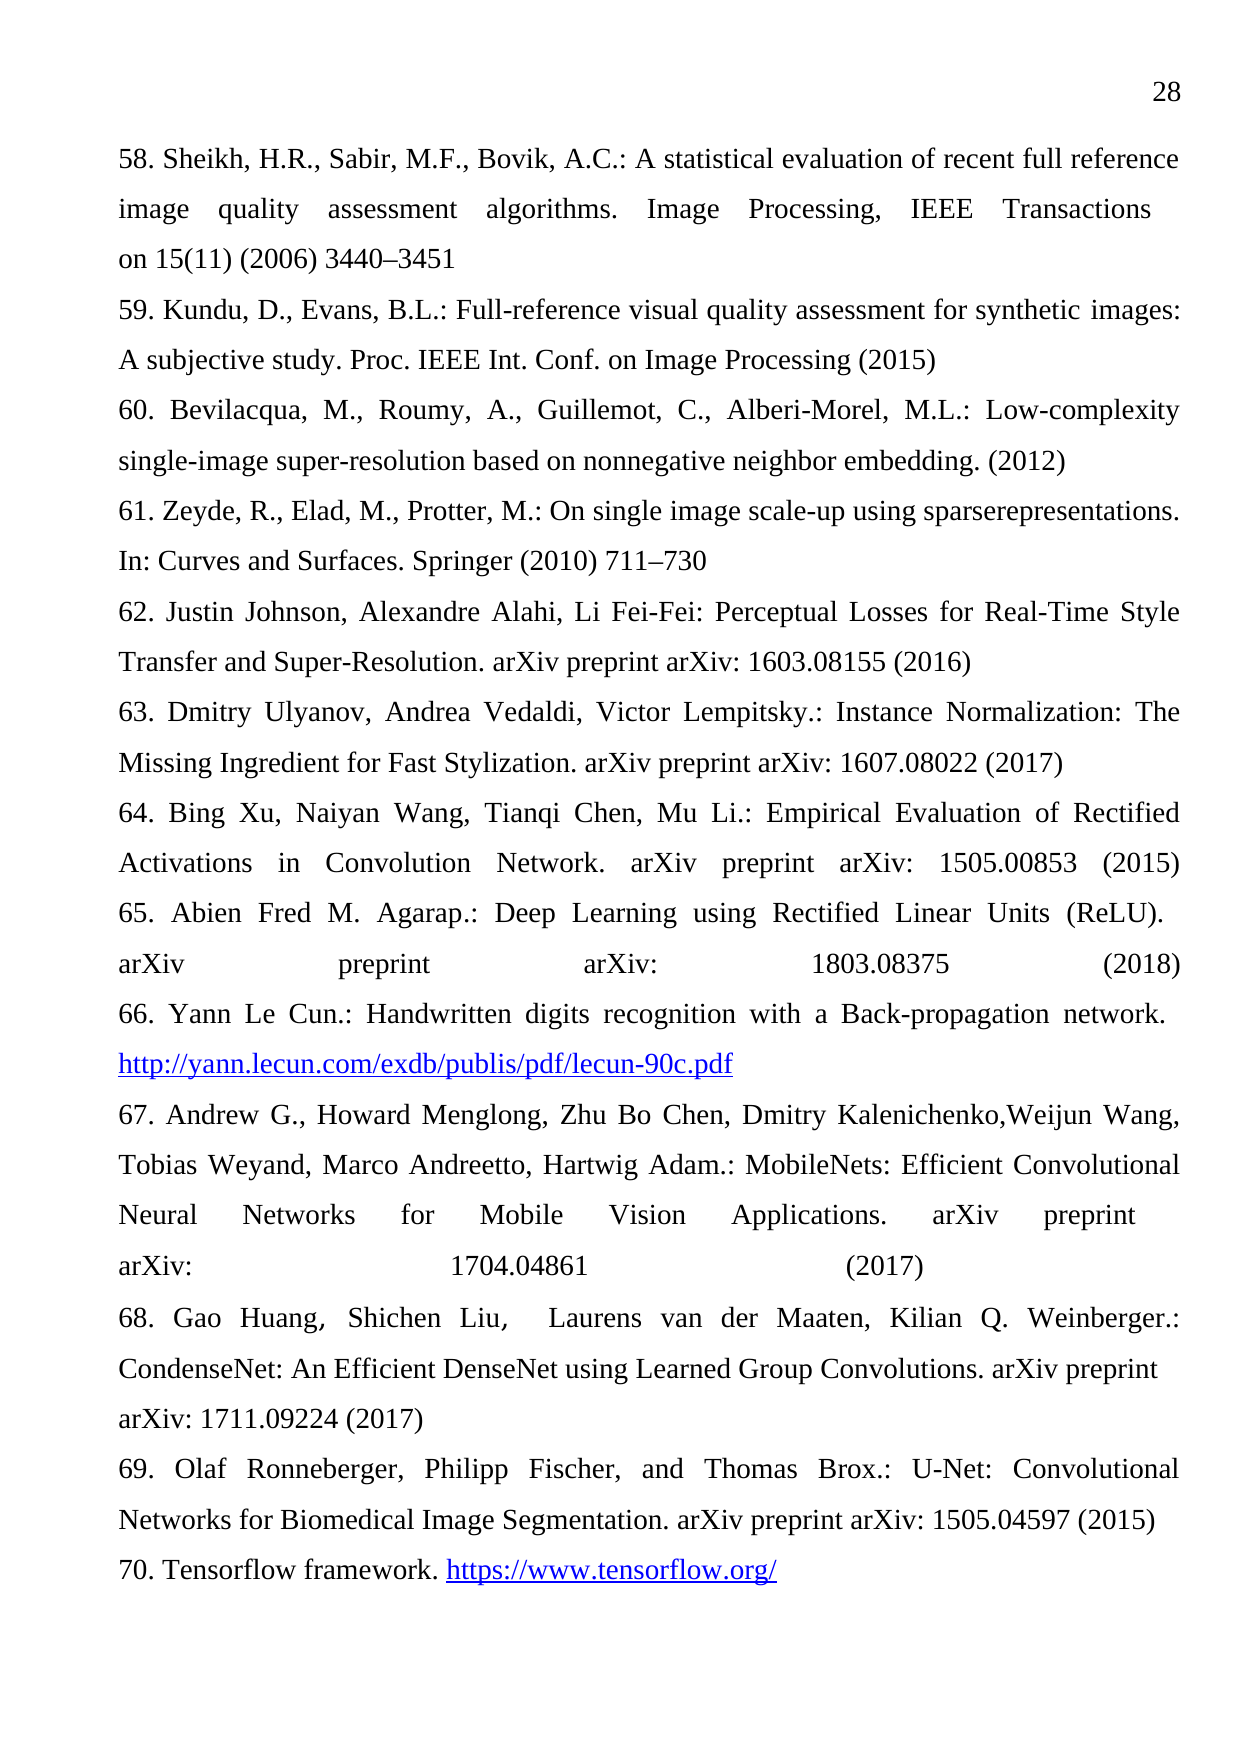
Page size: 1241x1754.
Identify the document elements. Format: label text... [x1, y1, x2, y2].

text 67. Andrew G., Howard Menglong, Zhu Bo Chen, Dmitry Kalenichenko,Weijun Wang, Tobias Weyand, Marco Andreetto, Hartwig Adam.: MobileNets: Efficient Convolutional Neural Networks for Mobile Vision Applications. arXiv preprint arXiv: 1704.04861 (2017) 68. Gao Huang, Shichen Liu, Laurens van der Maaten, Kilian Q. Weinberger.: CondenseNet: An Efficient DenseNet using Learned Group Convolutions. arXiv preprint [118, 1097, 1181, 1384]
list 58. Sheikh, H.R., Sabir, M.F., Bovik, A.C.: A statistical evaluation of recent full reference image quality assessment algorithms. Image Processing, IEEE Transactions on 15(11) (2006) 3440–3451 [118, 141, 1181, 275]
list 61. Zeyde, R., Elad, M., Protter, M.: On single image scale-up using sparserepresentations. In: Curves and Surfaces. Springer (2010) 711–730 [118, 493, 1181, 577]
text 63. Dmitry Ulyanov, Andrea Vedaldi, Victor Lempitsky.: Instance Normalization: The Missing Ingredient for Fast Stylization. arXiv preprint arXiv: 1607.08022 (2017) [118, 694, 1181, 778]
text 70. Tensorflow framework. https://www.tensorflow.org/ [118, 1552, 1181, 1586]
text 64. Bing Xu, Naiyan Wang, Tianqi Chen, Mu Li.: Empirical Evaluation of Rectified Activations in Convolution Network. arXiv preprint arXiv: 1505.00853 (2015) 65. Abien Fred M. Agarap.: Deep Learning using Rectified Linear Units (ReLU). arXiv preprint arXiv: 1803.08375 (2018) 66. Yann Le Cun.: Handwritten digits recognition with a Back-propagation network. http://yann.lecun.com/exdb/publis/pdf/lecun-90c.pdf [118, 795, 1181, 1080]
list 59. Kundu, D., Evans, B.L.: Full-reference visual quality assessment for synthetic images: A subjective study. Proc. IEEE Int. Conf. on Image Processing (2015) [118, 292, 1181, 376]
text arXiv: 1711.09224 (2017) [118, 1401, 1181, 1435]
list 60. Bevilacqua, M., Roumy, A., Guillemot, C., Alberi-Morel, M.L.: Low-complexity single-image super-resolution based on nonnegative neighbor embedding. (2012) [118, 392, 1181, 476]
list 62. Justin Johnson, Alexandre Alahi, Li Fei-Fei: Perceptual Losses for Real-Time Style Transfer and Super-Resolution. arXiv preprint arXiv: 1603.08155 (2016) [118, 594, 1181, 678]
text 69. Olaf Ronneberger, Philipp Fischer, and Thomas Brox.: U-Net: Convolutional Networks for Biomedical Image Segmentation. arXiv preprint arXiv: 1505.04597 (2015) [118, 1451, 1181, 1535]
